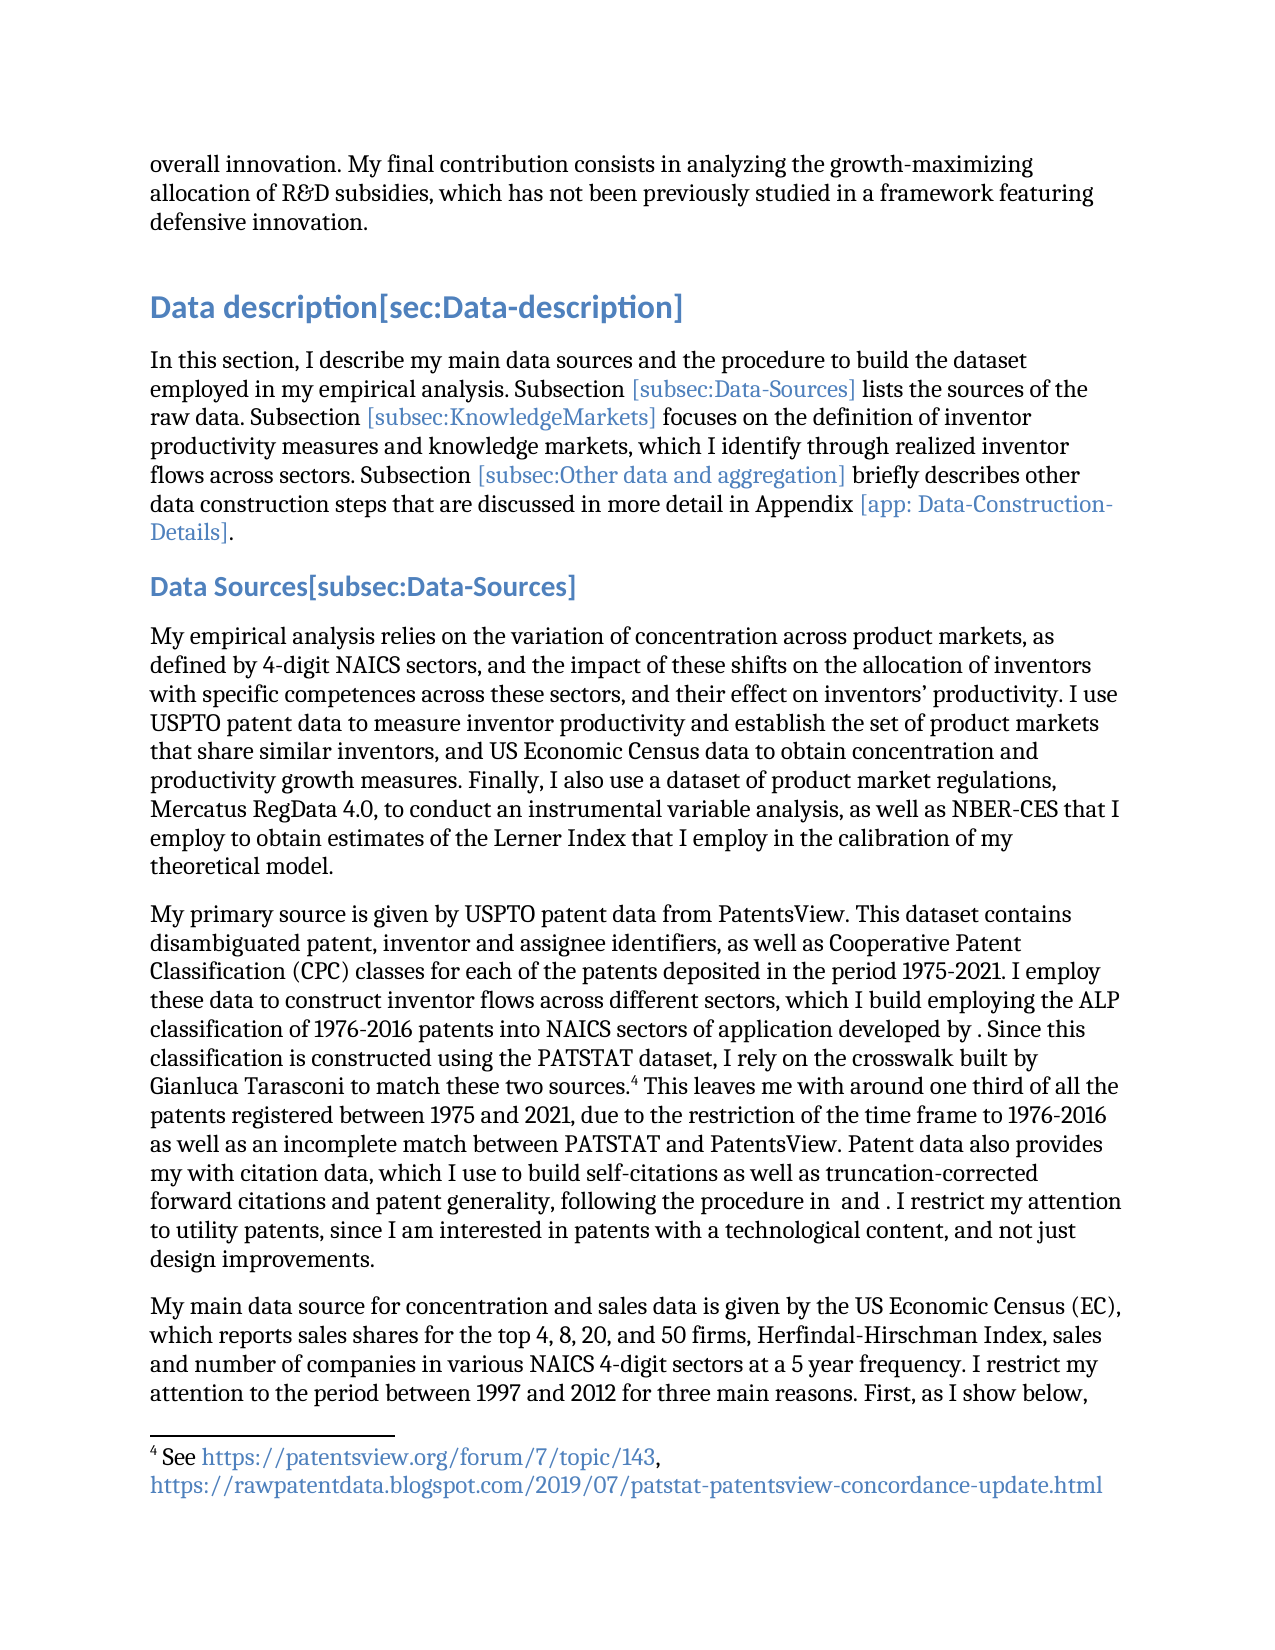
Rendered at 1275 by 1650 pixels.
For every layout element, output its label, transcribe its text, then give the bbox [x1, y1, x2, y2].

text My empirical analysis relies on the variation of concentration across product markets, as defined by 4-digit NAICS sectors, and the impact of these shifts on the allocation of inventors with specific competences across these sectors, and their effect on inventors’ productivity. I use USPTO patent data to measure inventor productivity and establish the set of product markets that share similar inventors, and US Economic Census data to obtain concentration and productivity growth measures. Finally, I also use a dataset of product market regulations, Mercatus RegData 4.0, to conduct an instrumental variable analysis, as well as NBER-CES that I employ to obtain estimates of the Lerner Index that I employ in the calibration of my theoretical model. [150, 622, 1125, 881]
text My primary source is given by USPTO patent data from PatentsView. This dataset contains disambiguated patent, inventor and assignee identifiers, as well as Cooperative Patent Classification (CPC) classes for each of the patents deposited in the period 1975-2021. I employ these data to construct inventor flows across different sectors, which I build employing the ALP classification of 1976-2016 patents into NAICS sectors of application developed by . Since this classification is constructed using the PATSTAT dataset, I rely on the crosswalk built by Gianluca Tarasconi to match these two sources. This leaves me with around one third of all the patents registered between 1975 and 2021, due to the restriction of the time frame to 1976-2016 as well as an incomplete match between PATSTAT and PatentsView. Patent data also provides my with citation data, which I use to build self-citations as well as truncation-corrected forward citations and patent generality, following the procedure in and . I restrict my attention to utility patents, since I am interested in patents with a technological content, and not just design improvements. [150, 900, 1125, 1273]
text In this section, I describe my main data sources and the procedure to build the dataset employed in my empirical analysis. Subsection [subsec:Data-Sources] lists the sources of the raw data. Subsection [subsec:KnowledgeMarkets] focuses on the definition of inventor productivity measures and knowledge markets, which I identify through realized inventor flows across sectors. Subsection [subsec:Other data and aggregation] briefly describes other data construction steps that are discussed in more detail in Appendix [app: Data-Construction-Details]. [150, 346, 1125, 547]
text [150, 150, 1125, 236]
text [150, 1292, 1125, 1407]
subtitle Data Sources[subsec:Data-Sources] [150, 568, 1125, 603]
subtitle Data description[sec:Data-description] [150, 286, 1125, 327]
